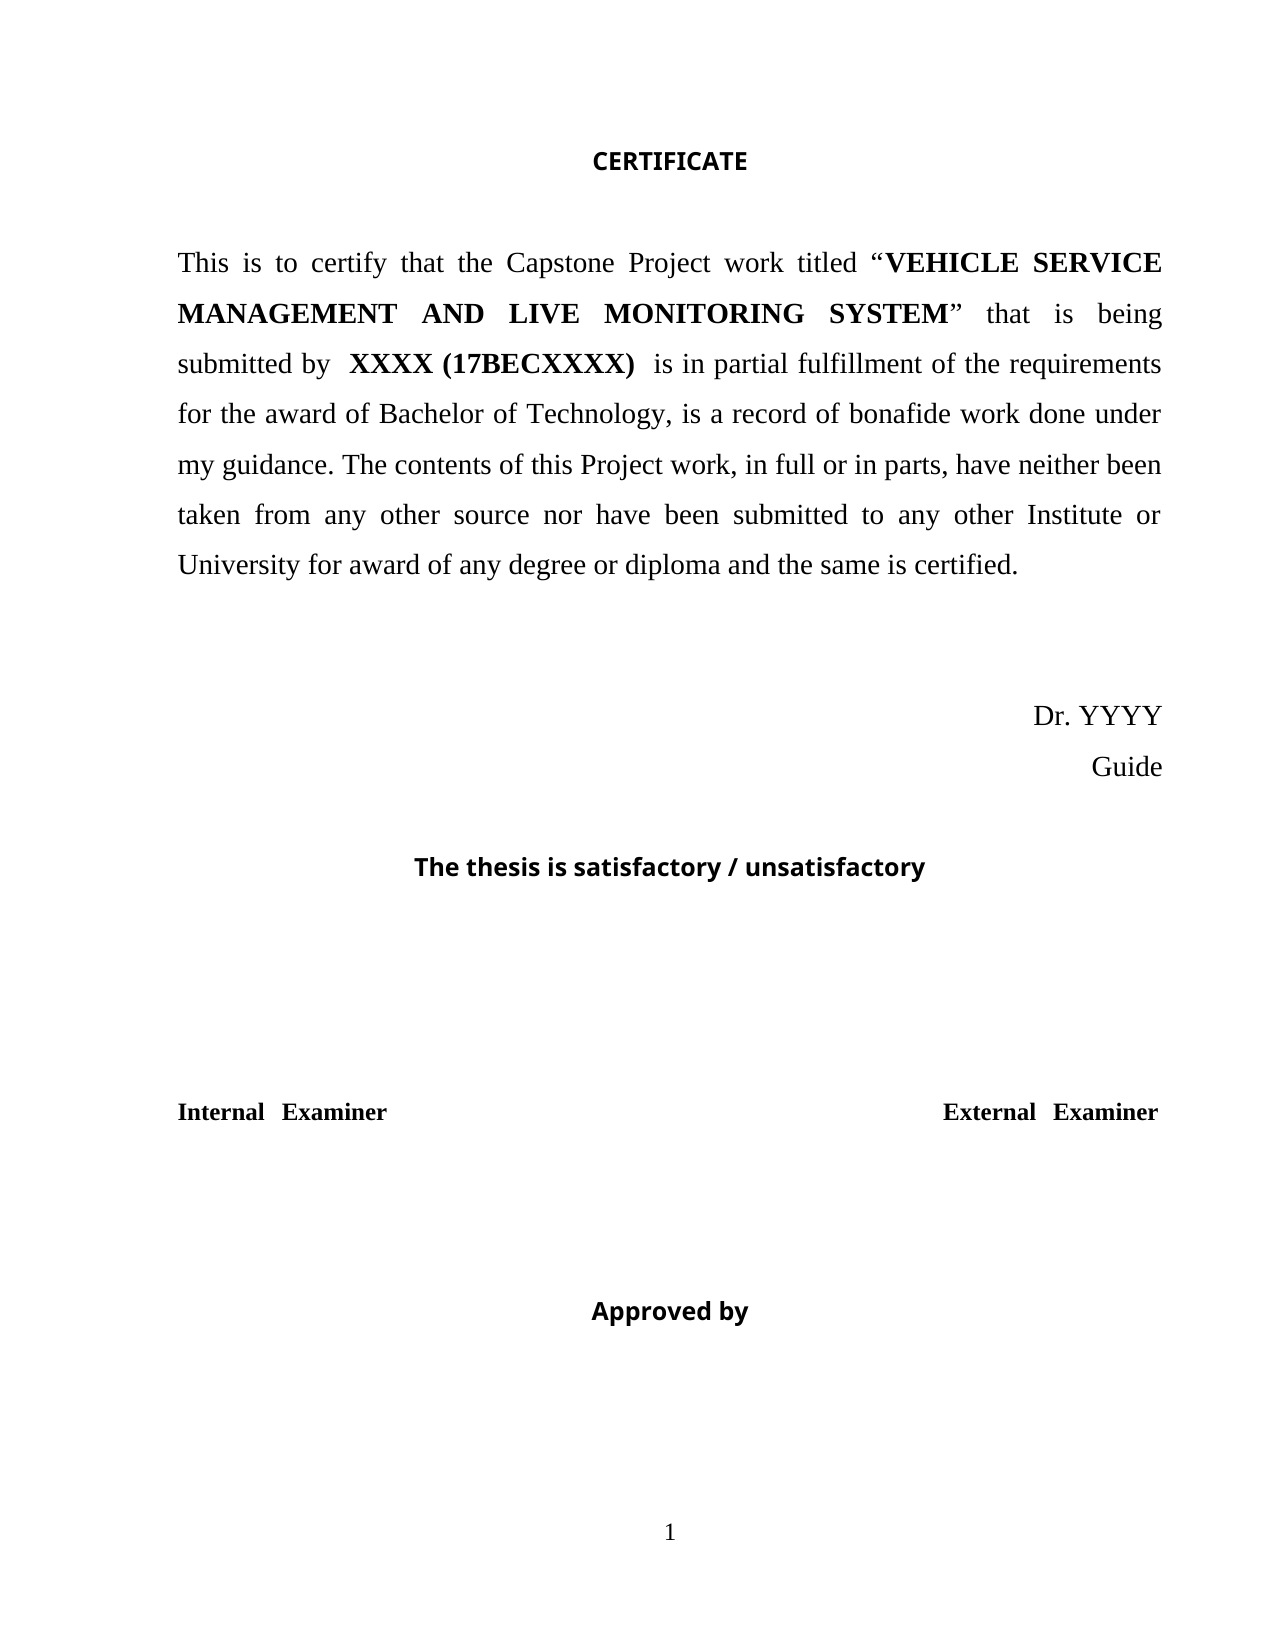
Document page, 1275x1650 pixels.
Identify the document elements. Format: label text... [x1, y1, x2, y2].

text The thesis is satisfactory / unsatisfactory [177, 850, 1162, 884]
text Dr. YYYY [177, 698, 1162, 732]
text This is to certify that the Capstone Project work titled “VEHICLE SERVICE MANAGEMENT AND LIVE MONITORING SYSTEM” that is being submitted by XXXX (17BECXXXX) is in partial fulfillment of the requirements for the award of Bachelor of Technology, is a record of bonafide work done under my guidance. The contents of this Project work, in full or in parts, have neither been taken from any other source nor have been submitted to any other Institute or University for award of any degree or diploma and the same is certified. [177, 246, 1162, 581]
text Internal Examiner External Examiner [177, 1097, 1162, 1126]
text Guide [177, 749, 1162, 782]
text CERTIFICATE [177, 143, 1162, 177]
text Approved by [177, 1293, 1162, 1328]
